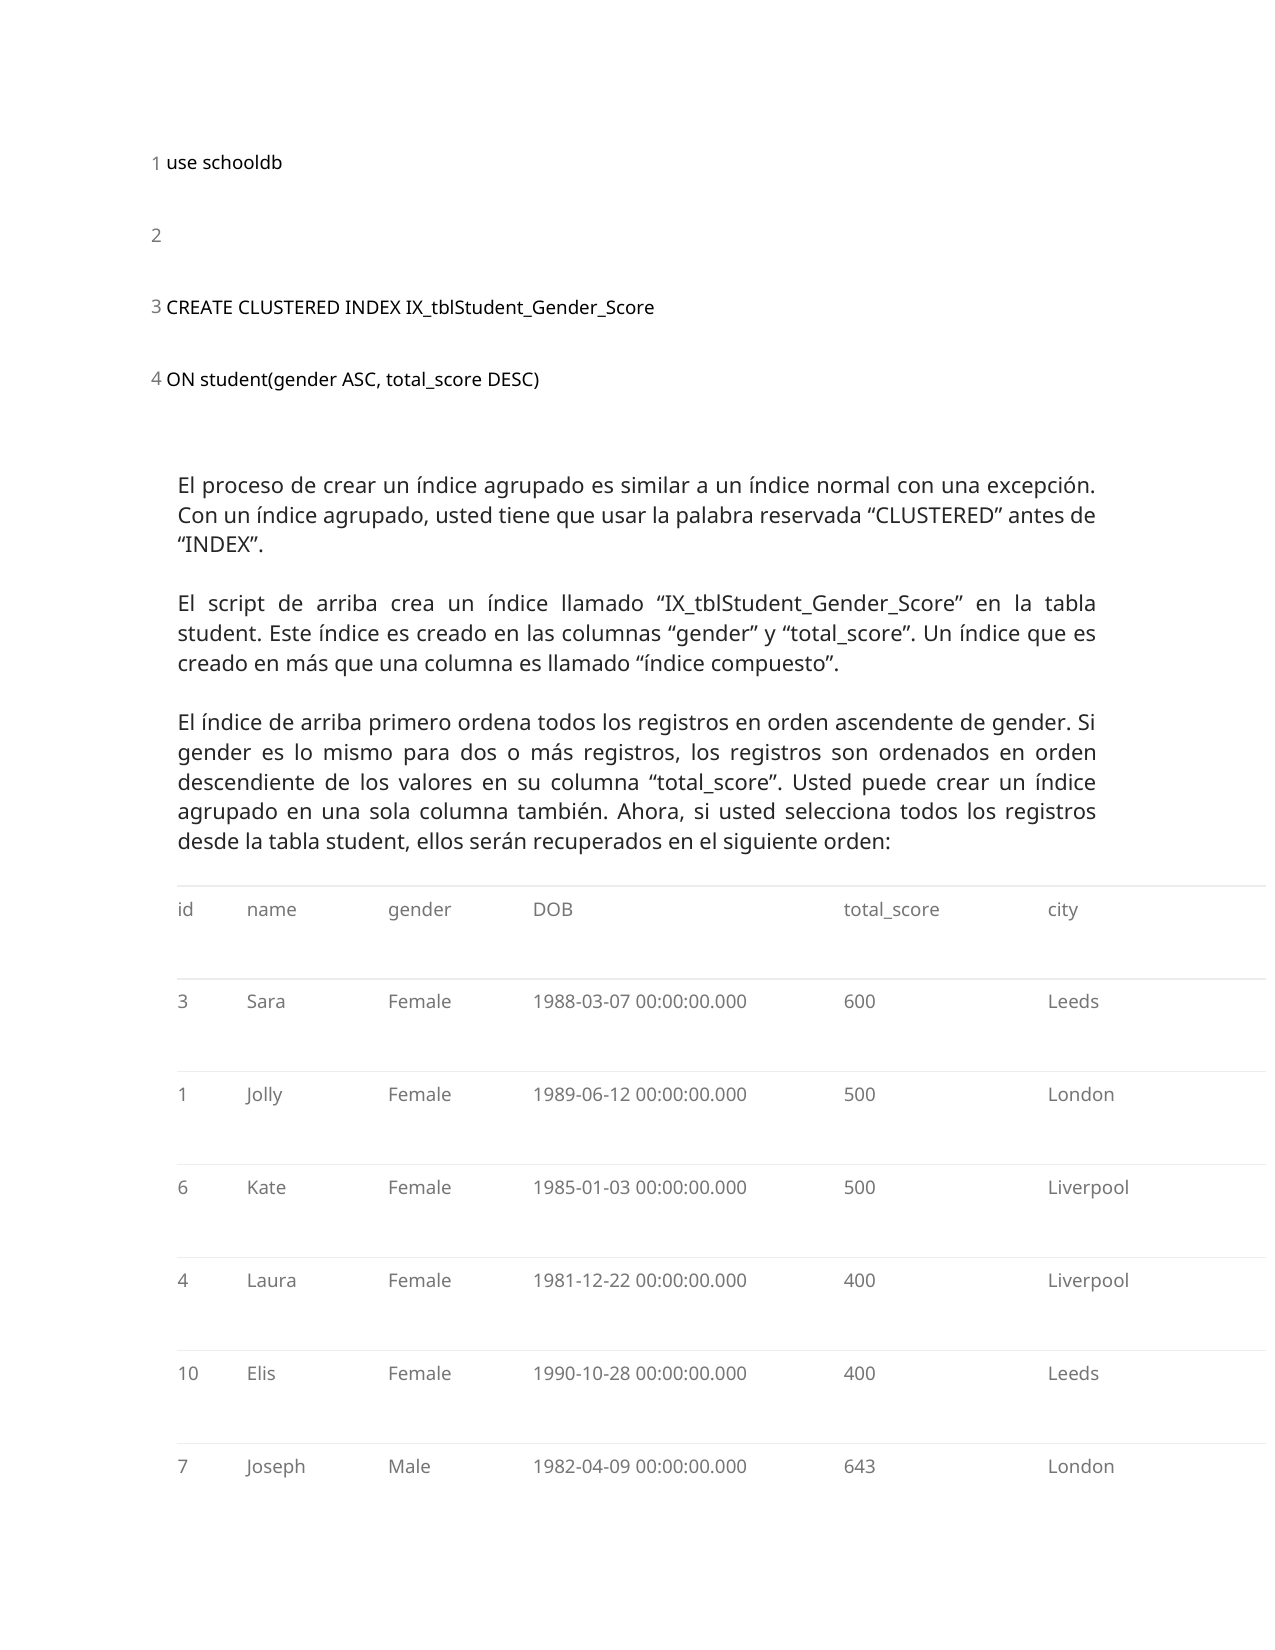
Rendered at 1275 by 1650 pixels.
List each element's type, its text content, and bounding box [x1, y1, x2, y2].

table_cell 600 [844, 980, 1048, 1071]
table_header 1 2 3 4 [148, 148, 164, 441]
table_cell Female [388, 1165, 533, 1257]
table_cell 4 [177, 1258, 247, 1349]
table_cell 500 [844, 1165, 1048, 1257]
table_cell 1990-10-28 00:00:00.000 [533, 1351, 843, 1442]
table_cell Joseph [247, 1444, 388, 1488]
table_cell 500 [844, 1072, 1048, 1164]
table_cell 1988-03-07 00:00:00.000 [533, 980, 843, 1071]
table_cell Female [388, 1351, 533, 1442]
table_cell 643 [844, 1444, 1048, 1488]
table_cell Liverpool [1048, 1258, 1266, 1349]
table_cell Laura [247, 1258, 388, 1349]
table_cell 1989-06-12 00:00:00.000 [533, 1072, 843, 1164]
table_header use schooldb CREATE CLUSTERED INDEX IX_tblStudent_Gender_Score ON student(gender ASC, total_score DESC) [165, 148, 1106, 441]
table_header total_score [844, 887, 1048, 978]
table_cell 400 [844, 1258, 1048, 1349]
text El proceso de crear un índice agrupado es similar a un índice normal con una excepción. Con un índice agrupado, usted tiene que usar la palabra reservada “CLUSTERED” antes de “INDEX”. [177, 470, 1098, 559]
table_header id [177, 887, 247, 978]
table_cell 1982-04-09 00:00:00.000 [533, 1444, 843, 1488]
table_cell Elis [247, 1351, 388, 1442]
text El índice de arriba primero ordena todos los registros en orden ascendente de gender. Si gender es lo mismo para dos o más registros, los registros son ordenados en orden descendiente de los valores en su columna “total_score”. Usted puede crear un índice agrupado en una sola columna también. Ahora, si usted selecciona todos los registros desde la tabla student, ellos serán recuperados en el siguiente orden: [177, 707, 1098, 856]
table_cell Male [388, 1444, 533, 1488]
table_cell 3 [177, 980, 247, 1071]
table_cell 6 [177, 1165, 247, 1257]
table_cell Female [388, 1258, 533, 1349]
table_cell Leeds [1048, 1351, 1266, 1442]
table_cell Kate [247, 1165, 388, 1257]
table_cell 1985-01-03 00:00:00.000 [533, 1165, 843, 1257]
table_cell 1981-12-22 00:00:00.000 [533, 1258, 843, 1349]
table_header name [247, 887, 388, 978]
table_cell 1 [177, 1072, 247, 1164]
table_cell Female [388, 1072, 533, 1164]
table_cell 7 [177, 1444, 247, 1488]
table_cell Sara [247, 980, 388, 1071]
table_cell London [1048, 1444, 1266, 1488]
table_header DOB [533, 887, 843, 978]
table_cell Female [388, 980, 533, 1071]
table_cell Liverpool [1048, 1165, 1266, 1257]
table_cell London [1048, 1072, 1266, 1164]
table_cell 10 [177, 1351, 247, 1442]
table_cell Leeds [1048, 980, 1266, 1071]
table_header city [1048, 887, 1266, 978]
table_cell 400 [844, 1351, 1048, 1442]
text El script de arriba crea un índice llamado “IX_tblStudent_Gender_Score” en la tabla student. Este índice es creado en las columnas “gender” y “total_score”. Un índice que es creado en más que una columna es llamado “índice compuesto”. [177, 588, 1098, 678]
table_header gender [388, 887, 533, 978]
table_cell Jolly [247, 1072, 388, 1164]
